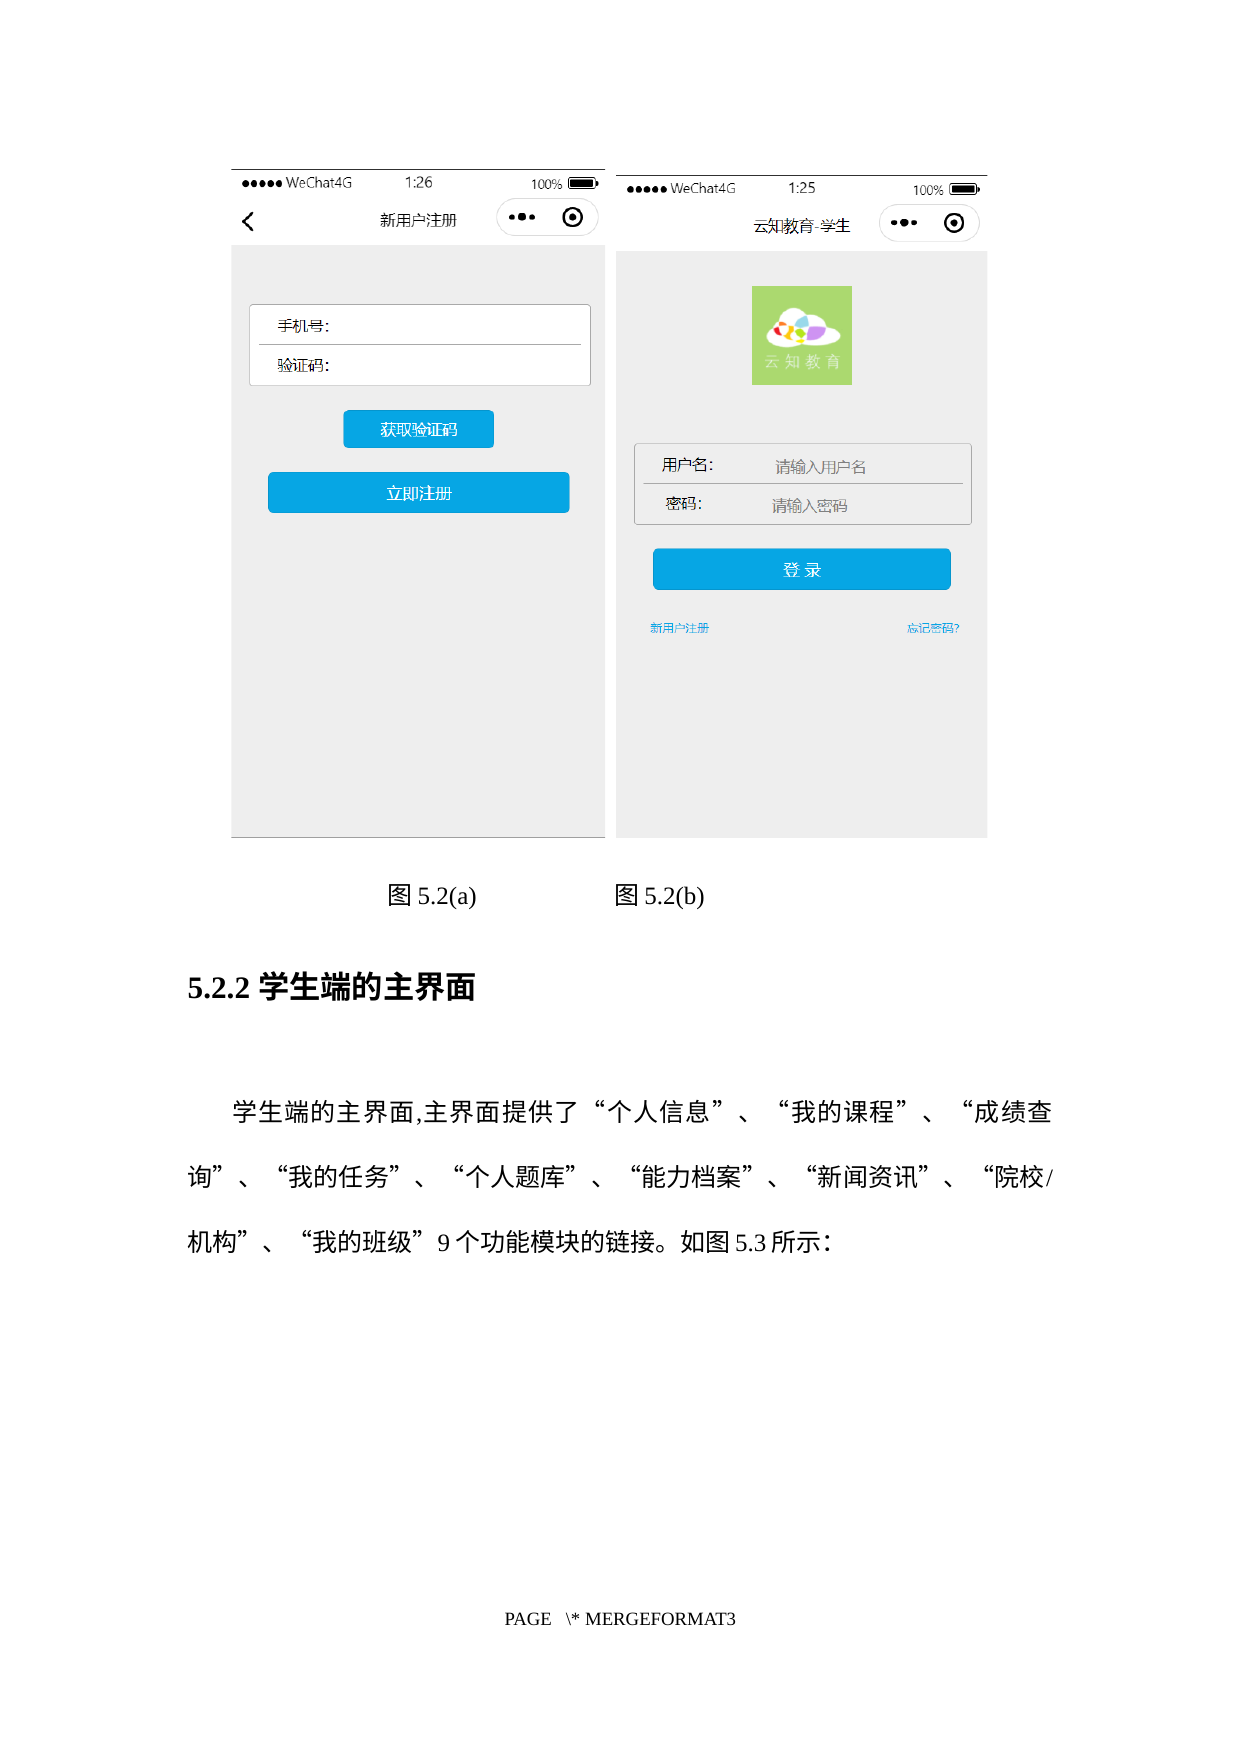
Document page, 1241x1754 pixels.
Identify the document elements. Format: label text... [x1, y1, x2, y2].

subtitle 5.2.2 学生端的主界面 [187, 953, 1053, 1018]
picture [616, 175, 988, 838]
text 图5.2(a) 图5.2(b) [187, 861, 1053, 926]
text 学生端的主界面,主界面提供了“个人信息”、“我的课程”、“成绩查询”、“我的任务”、“个人题库”、“能力档案”、“新闻资讯”、“院校/机构”、“我的班级”9个功能模块的链接。如图5.3所示： [187, 1078, 1053, 1273]
picture [231, 169, 605, 838]
